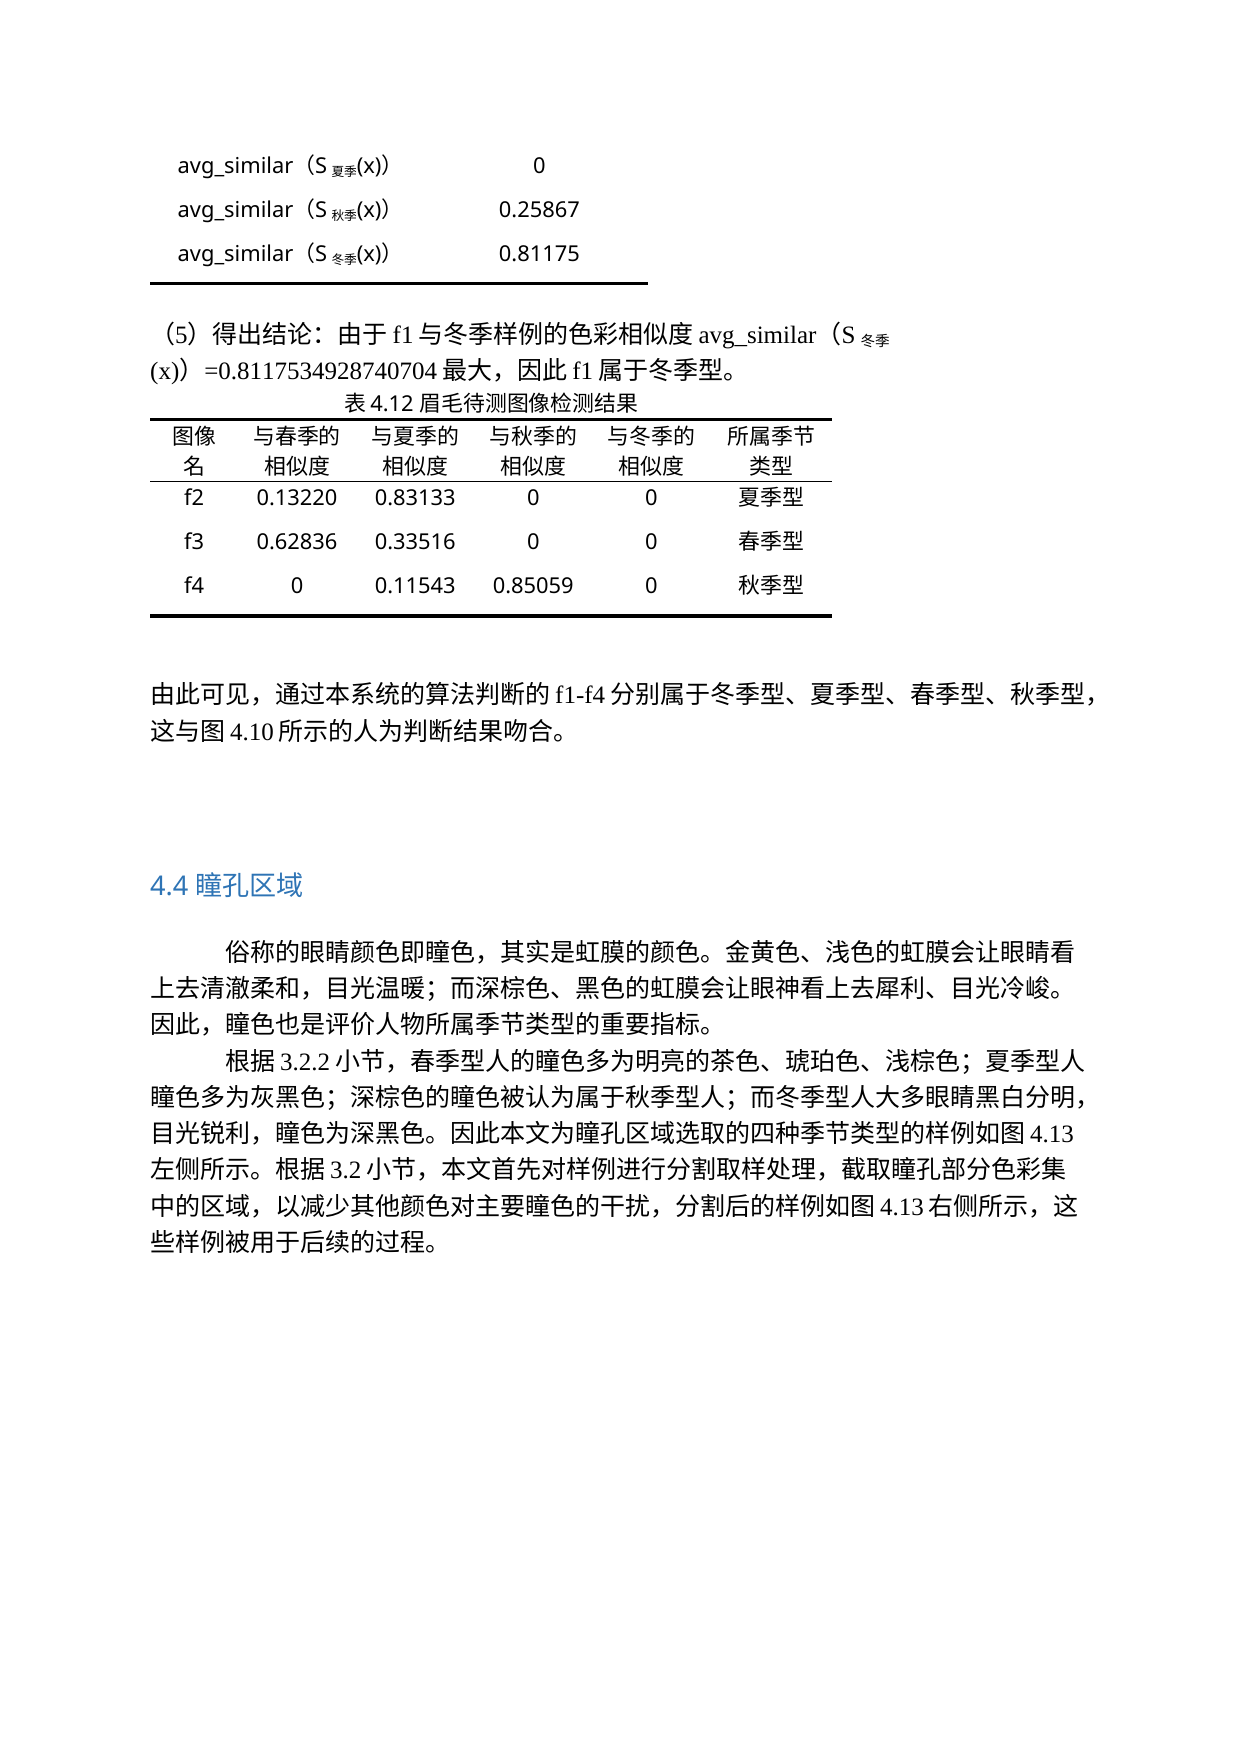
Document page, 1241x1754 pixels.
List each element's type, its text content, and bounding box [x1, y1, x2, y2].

table_cell avg_similar（S冬季(x)） [150, 238, 431, 282]
table_cell 0 [431, 150, 648, 194]
text （5）得出结论：由于f1与冬季样例的色彩相似度avg_similar（S冬季(x)）=0.8117534928740704最大，因此f1属于冬季型。 [150, 314, 1090, 387]
table_cell 0 [474, 482, 592, 526]
table_cell avg_similar（S秋季(x)） [150, 194, 431, 238]
table_cell 0.83133 [356, 482, 474, 526]
table_cell avg_similar（S夏季(x)） [150, 150, 431, 194]
table_cell 0.33516 [356, 526, 474, 570]
table_cell f4 [150, 570, 238, 614]
table_header 表4.12 眉毛待测图像检测结果 [150, 387, 832, 418]
text 根据3.2.2小节，春季型人的瞳色多为明亮的茶色、琥珀色、浅棕色；夏季型人瞳色多为灰黑色；深棕色的瞳色被认为属于秋季型人；而冬季型人大多眼睛黑白分明，目光锐利，瞳色为深黑色。因此本文为瞳孔区域选取的四种季节类型的样例如图4.13左侧所示。根据3.2小节，本文首先对样例进行分割取样处理，截取瞳孔部分色彩集中的区域，以减少其他颜色对主要瞳色的干扰，分割后的样例如图4.13右侧所示，这些样例被用于后续的过程。 [150, 1041, 1090, 1258]
table_cell 0.85059 [474, 570, 592, 614]
table_cell f3 [150, 526, 238, 570]
text 俗称的眼睛颜色即瞳色，其实是虹膜的颜色。金黄色、浅色的虹膜会让眼睛看上去清澈柔和，目光温暖；而深棕色、黑色的虹膜会让眼神看上去犀利、目光冷峻。因此，瞳色也是评价人物所属季节类型的重要指标。 [150, 932, 1090, 1041]
table_cell 秋季型 [710, 570, 832, 614]
table_cell 0 [592, 570, 710, 614]
table_cell f2 [150, 482, 238, 526]
table_cell 0 [238, 570, 356, 614]
table_cell 与秋季的相似度 [474, 421, 592, 481]
table_cell 0.62836 [238, 526, 356, 570]
text 由此可见，通过本系统的算法判断的f1-f4分别属于冬季型、夏季型、春季型、秋季型，这与图4.10所示的人为判断结果吻合。 [150, 675, 1090, 747]
table_cell 0 [592, 526, 710, 570]
subtitle 4.4 瞳孔区域 [150, 867, 1090, 903]
table_cell 所属季节类型 [710, 421, 832, 481]
table_cell 0.13220 [238, 482, 356, 526]
table_cell 夏季型 [710, 482, 832, 526]
table_cell 与春季的相似度 [238, 421, 356, 481]
table_cell 0.11543 [356, 570, 474, 614]
table_cell 0.25867 [431, 194, 648, 238]
table_cell 与夏季的相似度 [356, 421, 474, 481]
table_cell 图像名 [150, 421, 238, 481]
table_cell 与冬季的相似度 [592, 421, 710, 481]
table_cell 春季型 [710, 526, 832, 570]
table_cell 0.81175 [431, 238, 648, 282]
table_cell 0 [592, 482, 710, 526]
table_cell 0 [474, 526, 592, 570]
